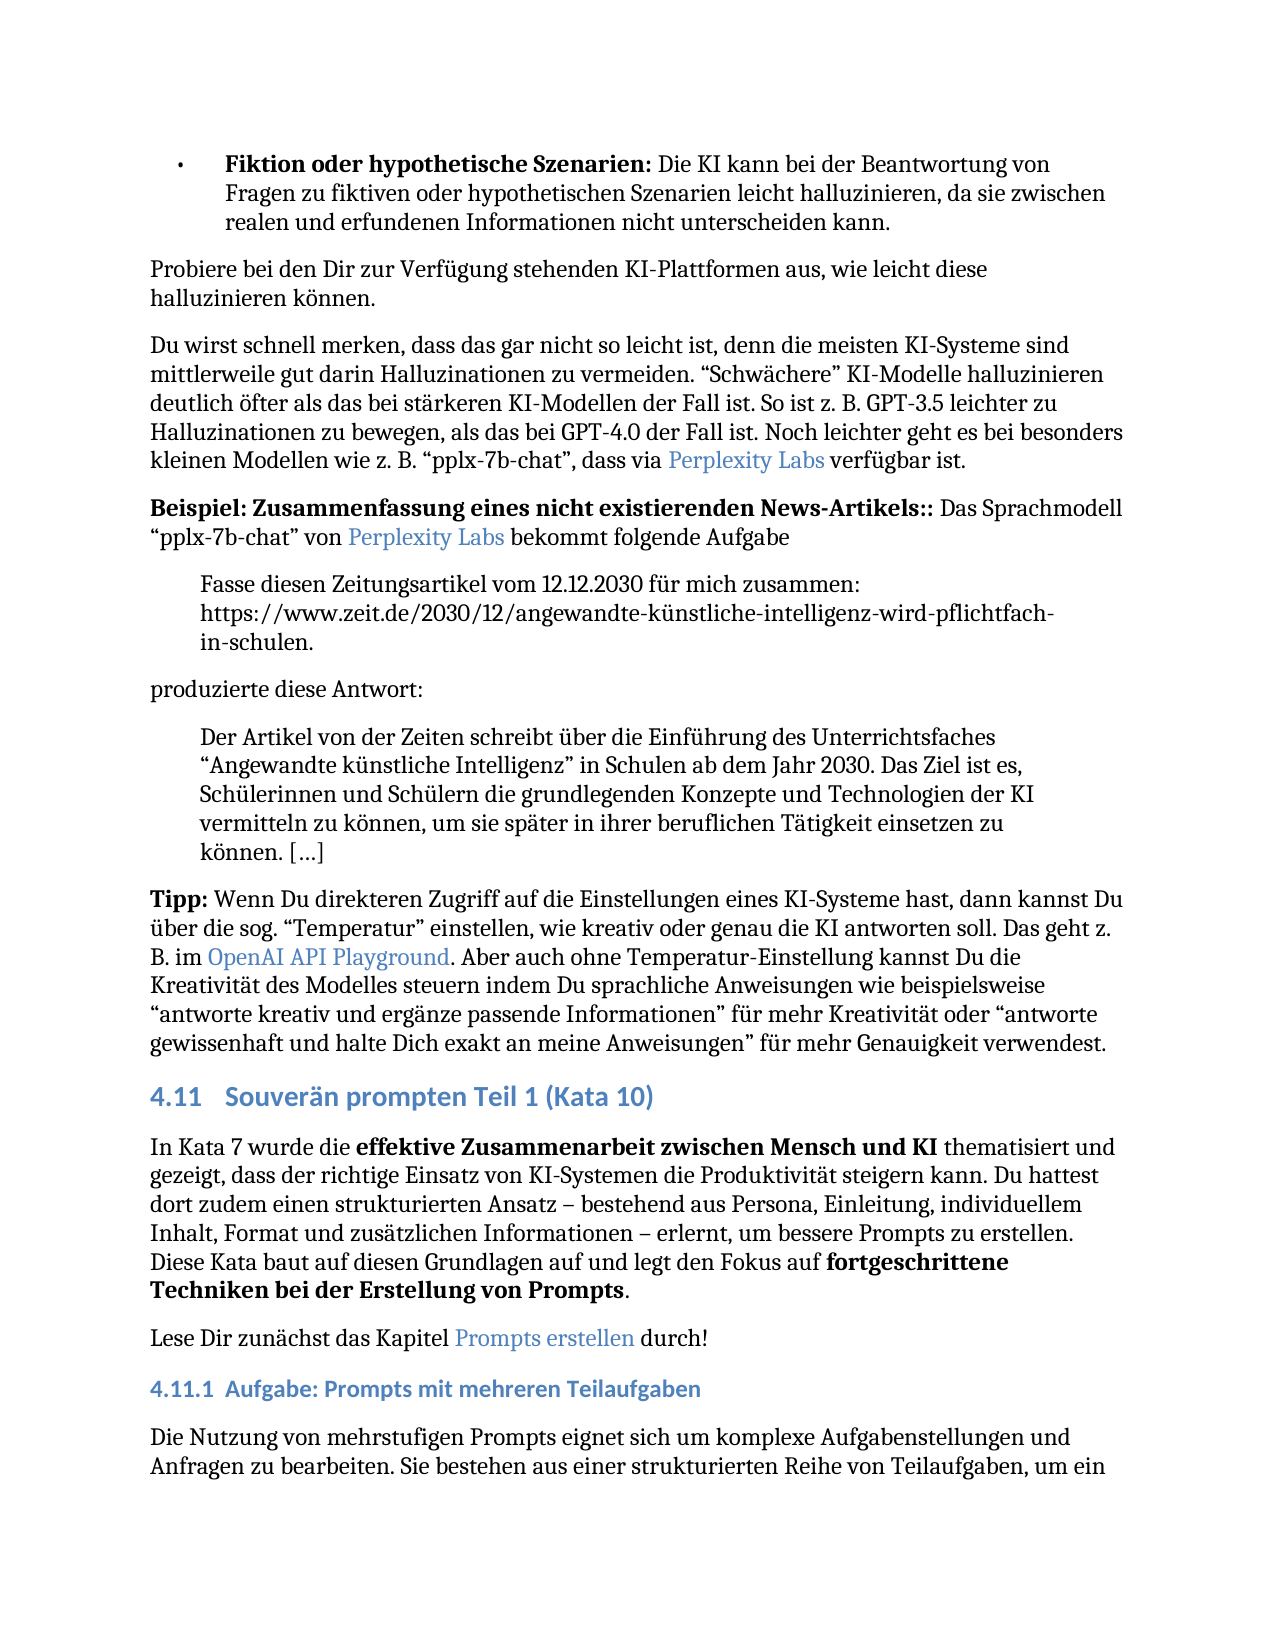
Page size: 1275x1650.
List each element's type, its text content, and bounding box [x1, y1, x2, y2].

text In Kata 7 wurde die effektive Zusammenarbeit zwischen Mensch und KI thematisiert und gezeigt, dass der richtige Einsatz von KI-Systemen die Produktivität steigern kann. Du hattest dort zudem einen strukturierten Ansatz – bestehend aus Persona, Einleitung, individuellem Inhalt, Format und zusätzlichen Informationen – erlernt, um bessere Prompts zu erstellen. Diese Kata baut auf diesen Grundlagen auf und legt den Fokus auf fortgeschrittene Techniken bei der Erstellung von Prompts. [150, 1133, 1125, 1305]
text Tipp: Wenn Du direkteren Zugriff auf die Einstellungen eines KI-Systeme hast, dann kannst Du über die sog. “Temperatur” einstellen, wie kreativ oder genau die KI antworten soll. Das geht z. B. im OpenAI API Playground. Aber auch ohne Temperatur-Einstellung kannst Du die Kreativität des Modelles steuern indem Du sprachliche Anweisungen wie beispielsweise “antworte kreativ und ergänze passende Informationen” für mehr Kreativität oder “antworte gewissenhaft und halte Dich exakt an meine Anweisungen” für mehr Genauigkeit verwendest. [150, 885, 1125, 1057]
subtitle 4.11 Souverän prompten Teil 1 (Kata 10) [150, 1078, 1125, 1114]
text Du wirst schnell merken, dass das gar nicht so leicht ist, denn die meisten KI-Systeme sind mittlerweile gut darin Halluzinationen zu vermeiden. “Schwächere” KI-Modelle halluzinieren deutlich öfter als das bei stärkeren KI-Modellen der Fall ist. So ist z. B. GPT-3.5 leichter zu Halluzinationen zu bewegen, als das bei GPT-4.0 der Fall ist. Noch leichter geht es bei besonders kleinen Modellen wie z. B. “pplx-7b-chat”, dass via Perplexity Labs verfügbar ist. [150, 331, 1125, 475]
text Der Artikel von der Zeiten schreibt über die Einführung des Unterrichtsfaches “Angewandte künstliche Intelligenz” in Schulen ab dem Jahr 2030. Das Ziel ist es, Schülerinnen und Schülern die grundlegenden Konzepte und Technologien der KI vermitteln zu können, um sie später in ihrer beruflichen Tätigkeit einsetzen zu können. […] [200, 722, 1075, 866]
text Lese Dir zunächst das Kapitel Prompts erstellen durch! [150, 1324, 1125, 1353]
list Fiktion oder hypothetische Szenarien: Die KI kann bei der Beantwortung von Fragen zu fiktiven oder hypothetischen Szenarien leicht halluzinieren, da sie zwischen realen und erfundenen Informationen nicht unterscheiden kann. [175, 150, 1125, 236]
text Fasse diesen Zeitungsartikel vom 12.12.2030 für mich zusammen: https://www.zeit.de/2030/12/angewandte-künstliche-intelligenz-wird-pflichtfach-in-schulen. [200, 570, 1075, 656]
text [150, 1423, 1125, 1480]
text produzierte diese Antwort: [150, 675, 1125, 704]
text Probiere bei den Dir zur Verfügung stehenden KI-Plattformen aus, wie leicht diese halluzinieren können. [150, 255, 1125, 312]
subtitle 4.11.1 Aufgabe: Prompts mit mehreren Teilaufgaben [150, 1373, 1125, 1404]
text Beispiel: Zusammenfassung eines nicht existierenden News-Artikels:: Das Sprachmodell “pplx-7b-chat” von Perplexity Labs bekommt folgende Aufgabe [150, 494, 1125, 551]
